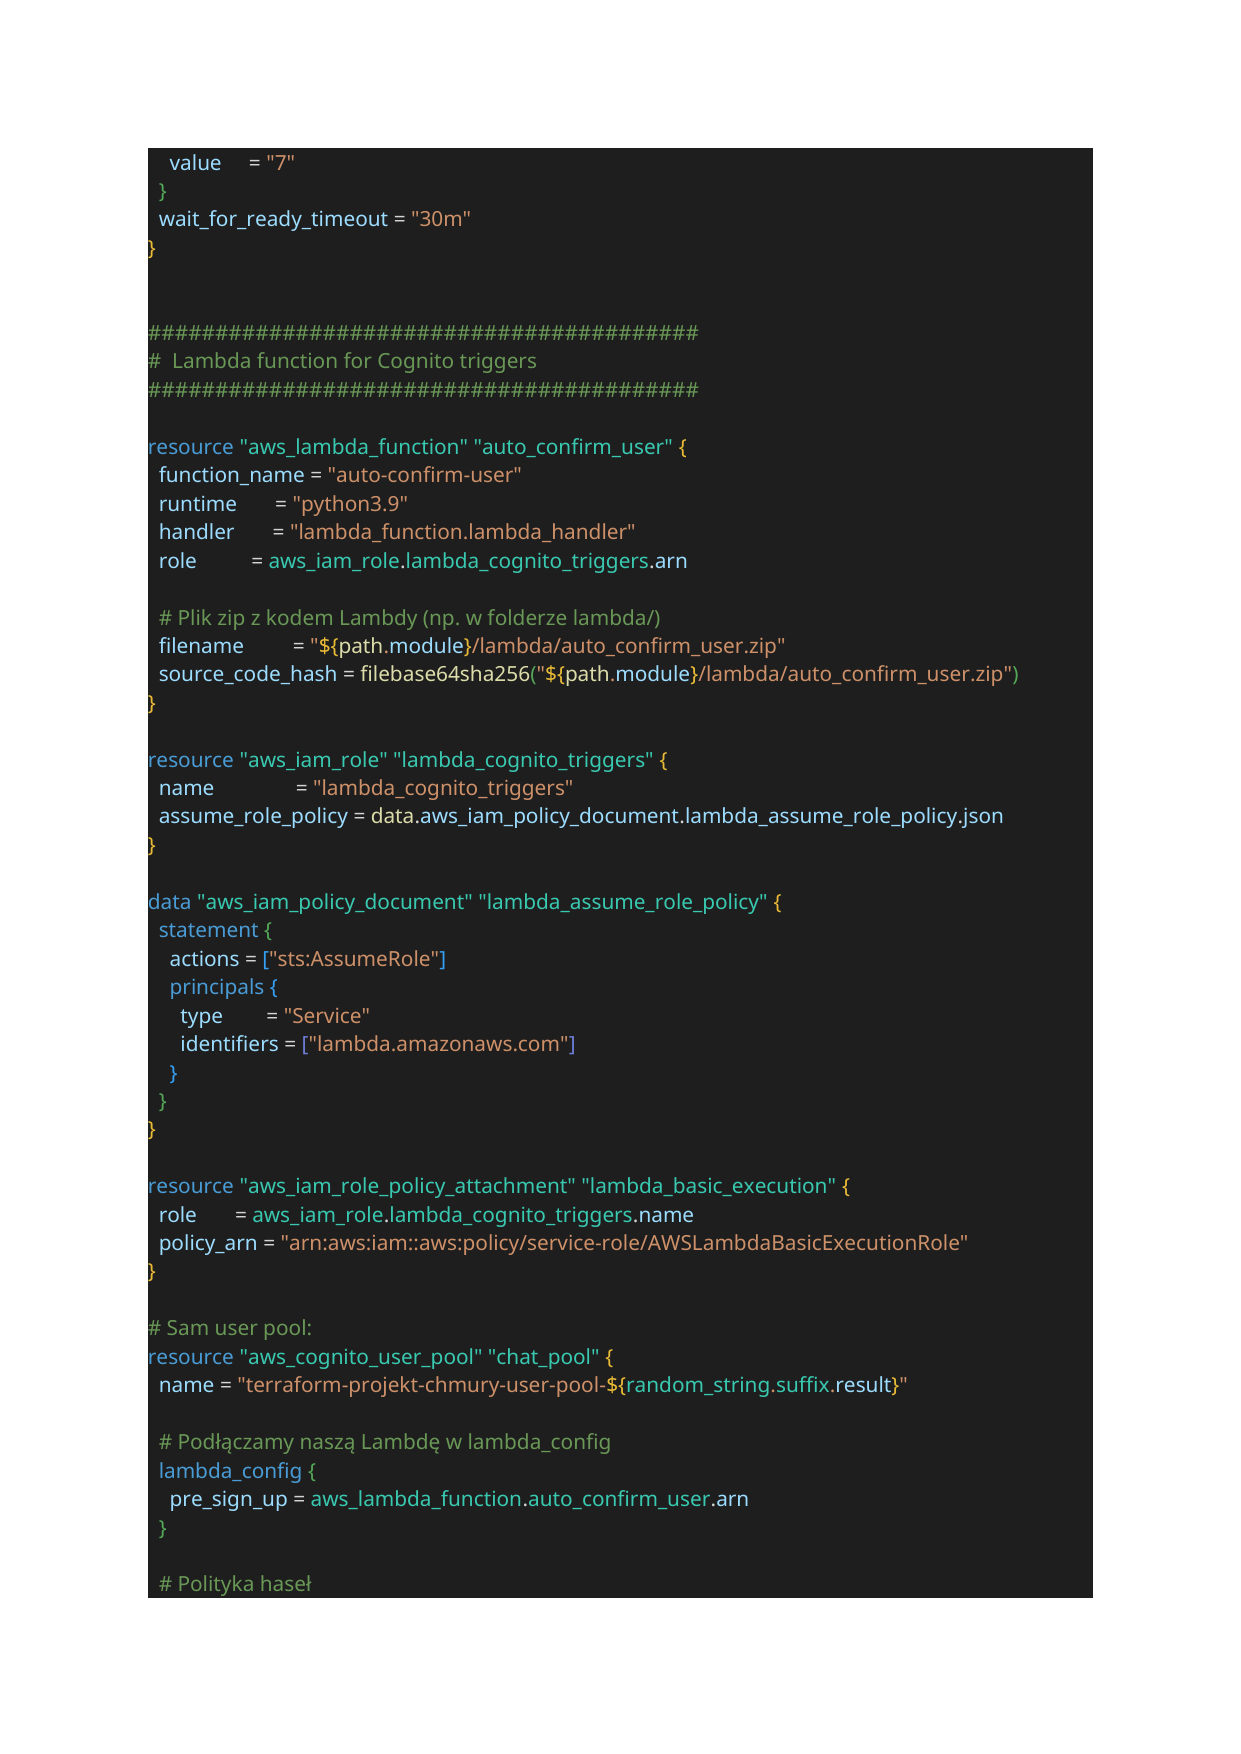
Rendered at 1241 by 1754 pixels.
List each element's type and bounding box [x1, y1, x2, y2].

text [148, 148, 1093, 1598]
